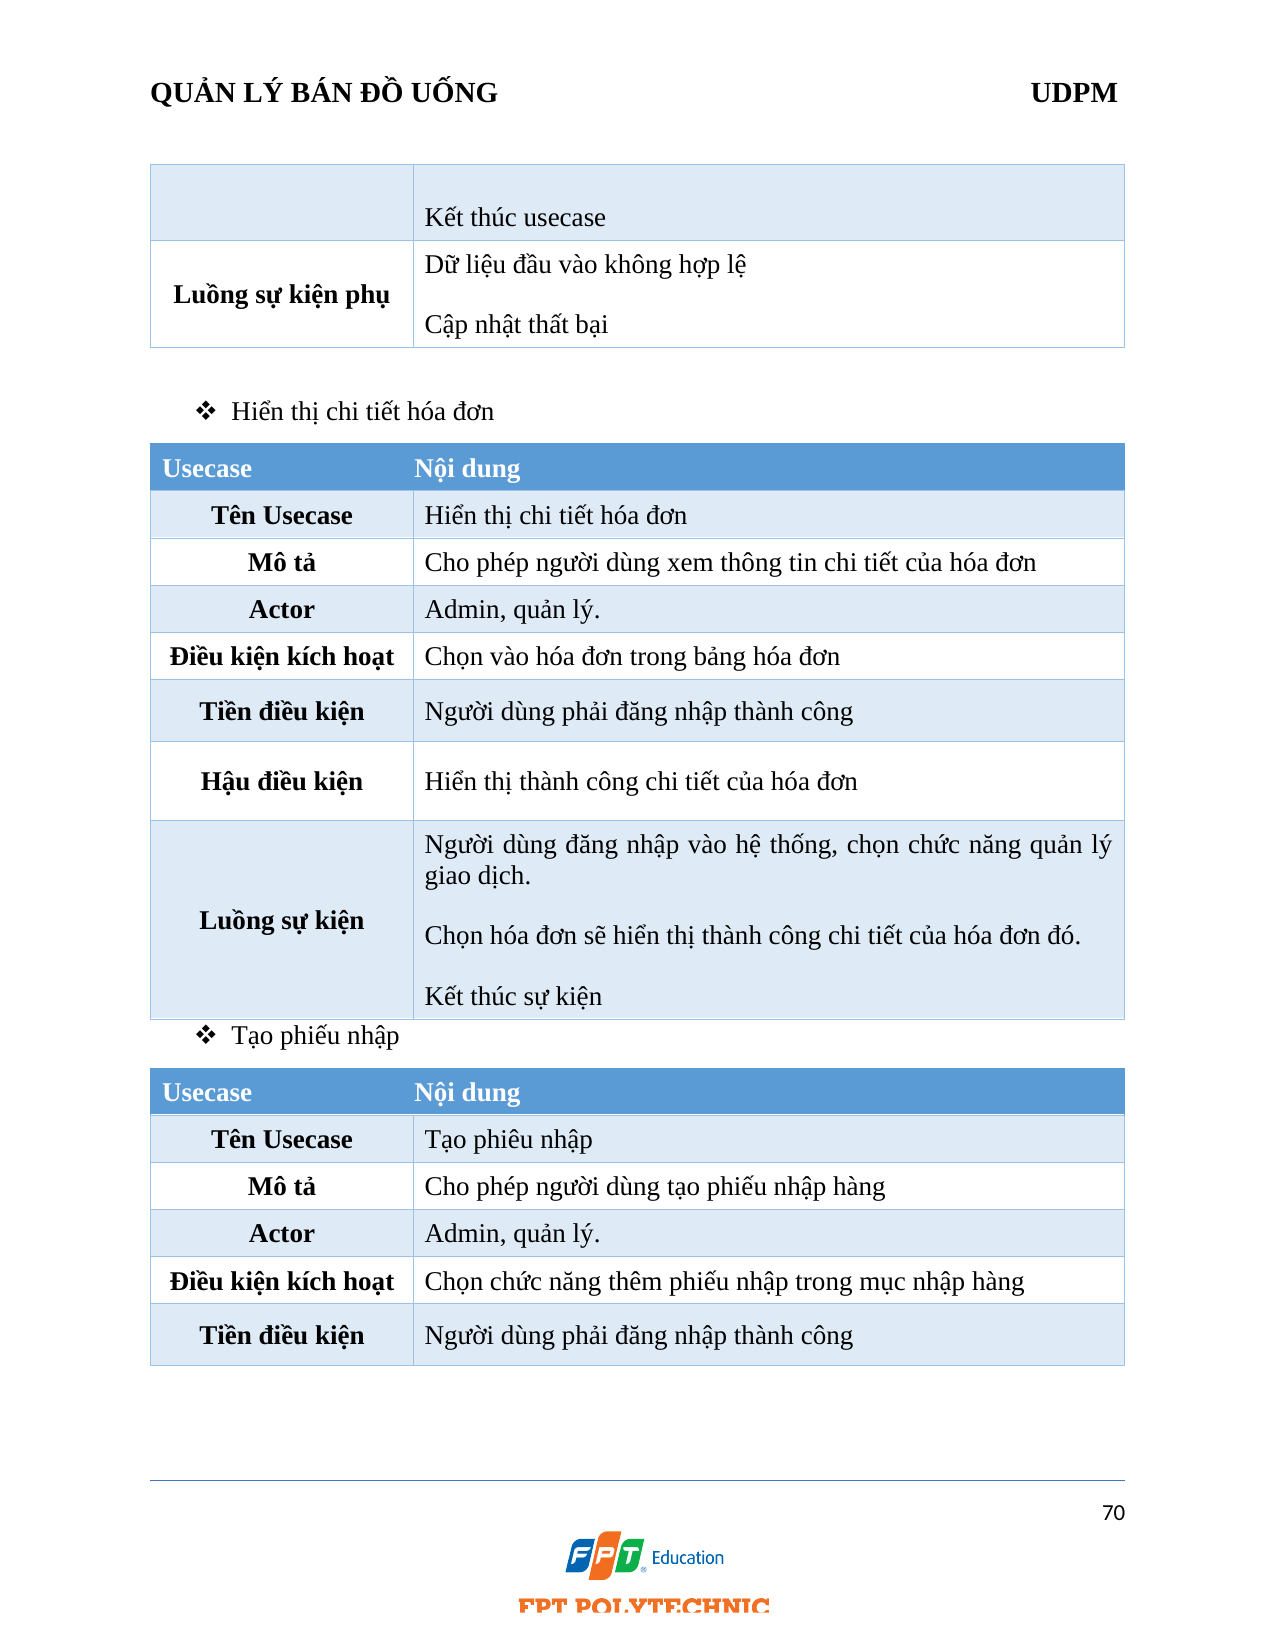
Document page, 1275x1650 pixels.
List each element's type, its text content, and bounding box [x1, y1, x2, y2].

table_cell Điều kiện kích hoạt [151, 1257, 413, 1303]
table_cell Người dùng phải đăng nhập thành công [414, 680, 1124, 741]
table_cell Admin, quản lý. [414, 1210, 1124, 1256]
table_cell Mô tả [151, 1163, 413, 1209]
table_cell Chọn chức năng thêm phiếu nhập trong mục nhập hàng [414, 1257, 1124, 1303]
table_cell Mô tả [151, 539, 413, 585]
table_cell Tiền điều kiện [151, 1304, 413, 1365]
table_cell Luồng sự kiện chính [151, 165, 413, 240]
table_cell Hiển thị thành công chi tiết của hóa đơn [414, 742, 1124, 819]
table_cell Luồng sự kiện phụ [151, 241, 413, 347]
table_cell Tạo phiêu nhập [414, 1116, 1124, 1162]
table_cell Tên Usecase [151, 491, 413, 537]
table_cell Tên Usecase [151, 1116, 413, 1162]
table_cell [414, 165, 1124, 240]
table_cell Người dùng đăng nhập vào hệ thống, chọn chức năng quản lý giao dịch. Chọn hóa đơn sẽ hiển thị thành công chi tiết của hóa đơn đó. Kết thúc sự kiện [414, 821, 1124, 1018]
table_cell Người dùng phải đăng nhập thành công [414, 1304, 1124, 1365]
table_cell Luồng sự kiện [151, 821, 413, 1018]
picture [518, 1531, 769, 1613]
table_cell Cho phép người dùng xem thông tin chi tiết của hóa đơn [414, 539, 1124, 585]
table_cell Điều kiện kích hoạt [151, 633, 413, 679]
list Hiển thị chi tiết hóa đơn [194, 395, 1125, 426]
table_header Usecase Nội dung [151, 444, 1124, 490]
table_header Usecase Nội dung [151, 1069, 1124, 1114]
table_cell Tiền điều kiện [151, 680, 413, 741]
table_cell Dữ liệu đầu vào không hợp lệ Cập nhật thất bại [414, 241, 1124, 347]
table_cell Cho phép người dùng tạo phiếu nhập hàng [414, 1163, 1124, 1209]
table_cell Actor [151, 1210, 413, 1256]
table_cell Hậu điều kiện [151, 742, 413, 819]
table_cell Admin, quản lý. [414, 586, 1124, 632]
table_cell Chọn vào hóa đơn trong bảng hóa đơn [414, 633, 1124, 679]
table_cell Actor [151, 586, 413, 632]
table_cell Hiển thị chi tiết hóa đơn [414, 491, 1124, 537]
list Tạo phiếu nhập [194, 1020, 1125, 1051]
